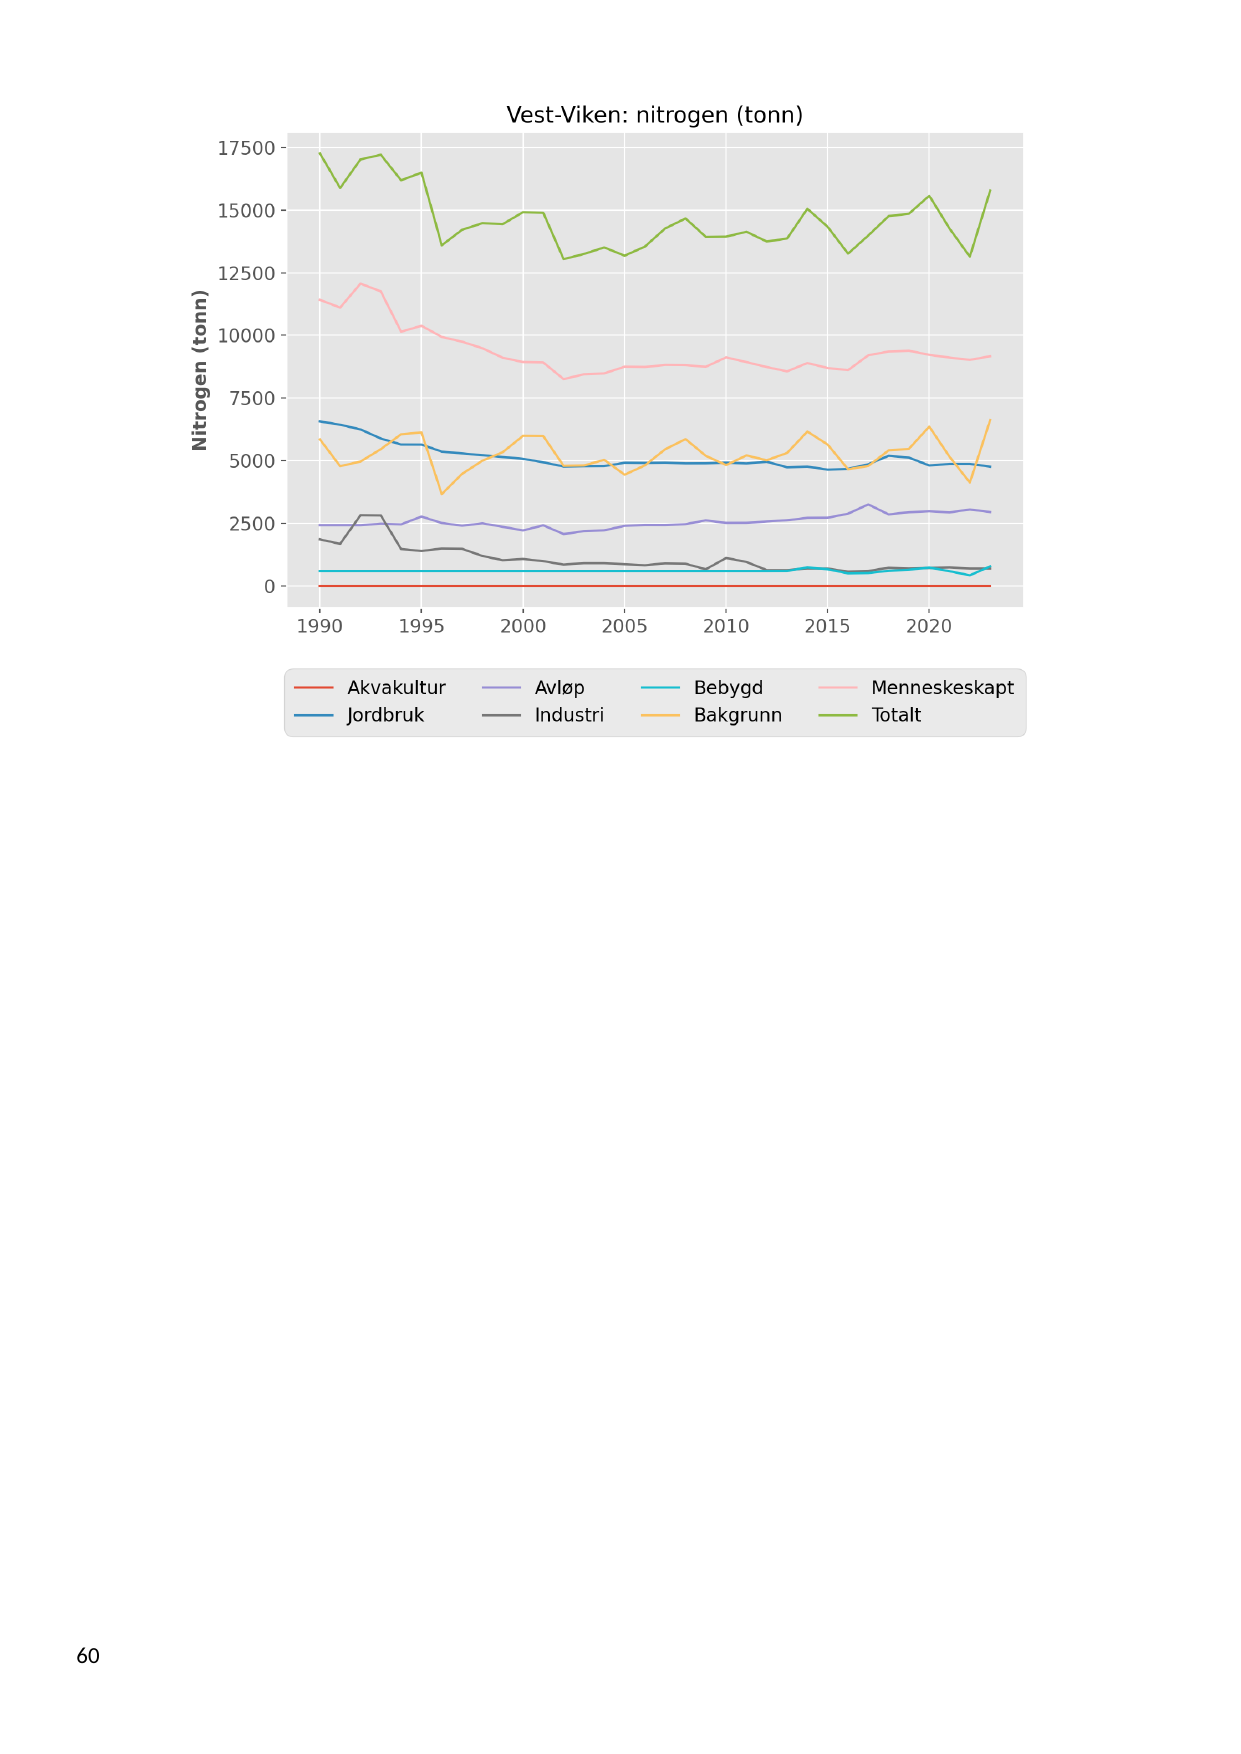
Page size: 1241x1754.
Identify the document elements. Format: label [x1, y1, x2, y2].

picture [177, 90, 1063, 755]
